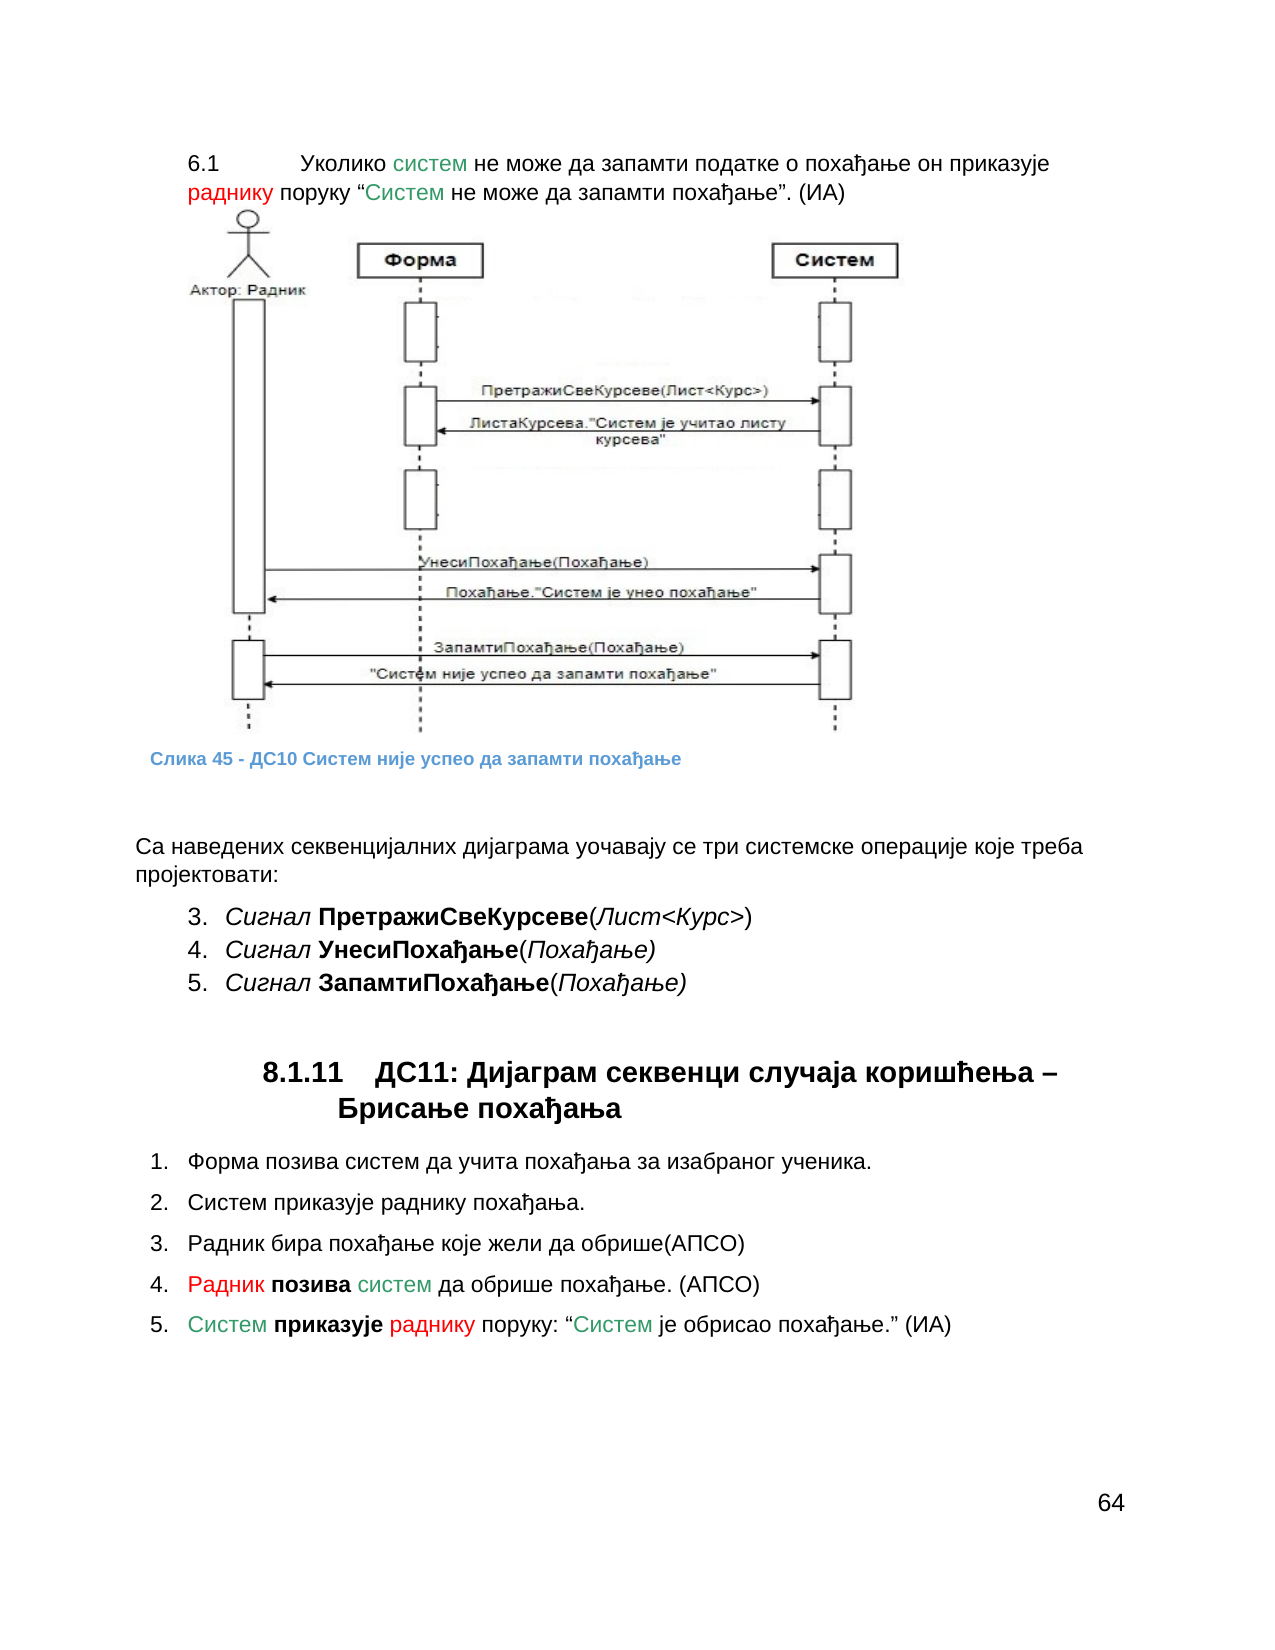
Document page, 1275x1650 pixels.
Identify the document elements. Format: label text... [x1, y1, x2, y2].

list Радник бира похађање које жели да обрише(АПСО) [150, 1229, 1125, 1256]
text Са наведених секвенцијалних дијаграма уочавају се три системске операције које треба пројектовати: [135, 833, 1125, 887]
list Систем приказује раднику похађања. [150, 1189, 1125, 1215]
list Сигнал ПретражиСвеКурсеве(Лист<Курс>) [187, 902, 1125, 931]
list Систем приказује раднику поруку: “Систем је обрисао похађање.” (ИА) [150, 1311, 1125, 1338]
list Сигнал ЗапамтиПохађање(Похађање) [187, 968, 1125, 997]
text Слика 45 - ДС10 Систем није успео да запамти похађање [150, 748, 1125, 769]
list Сигнал УнесиПохађање(Похађање) [187, 935, 1125, 964]
list Форма позива систем да учита похађања за изабраног ученика. [150, 1148, 1125, 1174]
subtitle ДС11: Дијаграм секвенци случаја коришћења – Брисање похађања [262, 1054, 1125, 1124]
picture [187, 206, 908, 734]
list Радник позива систем да обрише похађање. (АПСО) [150, 1271, 1125, 1297]
